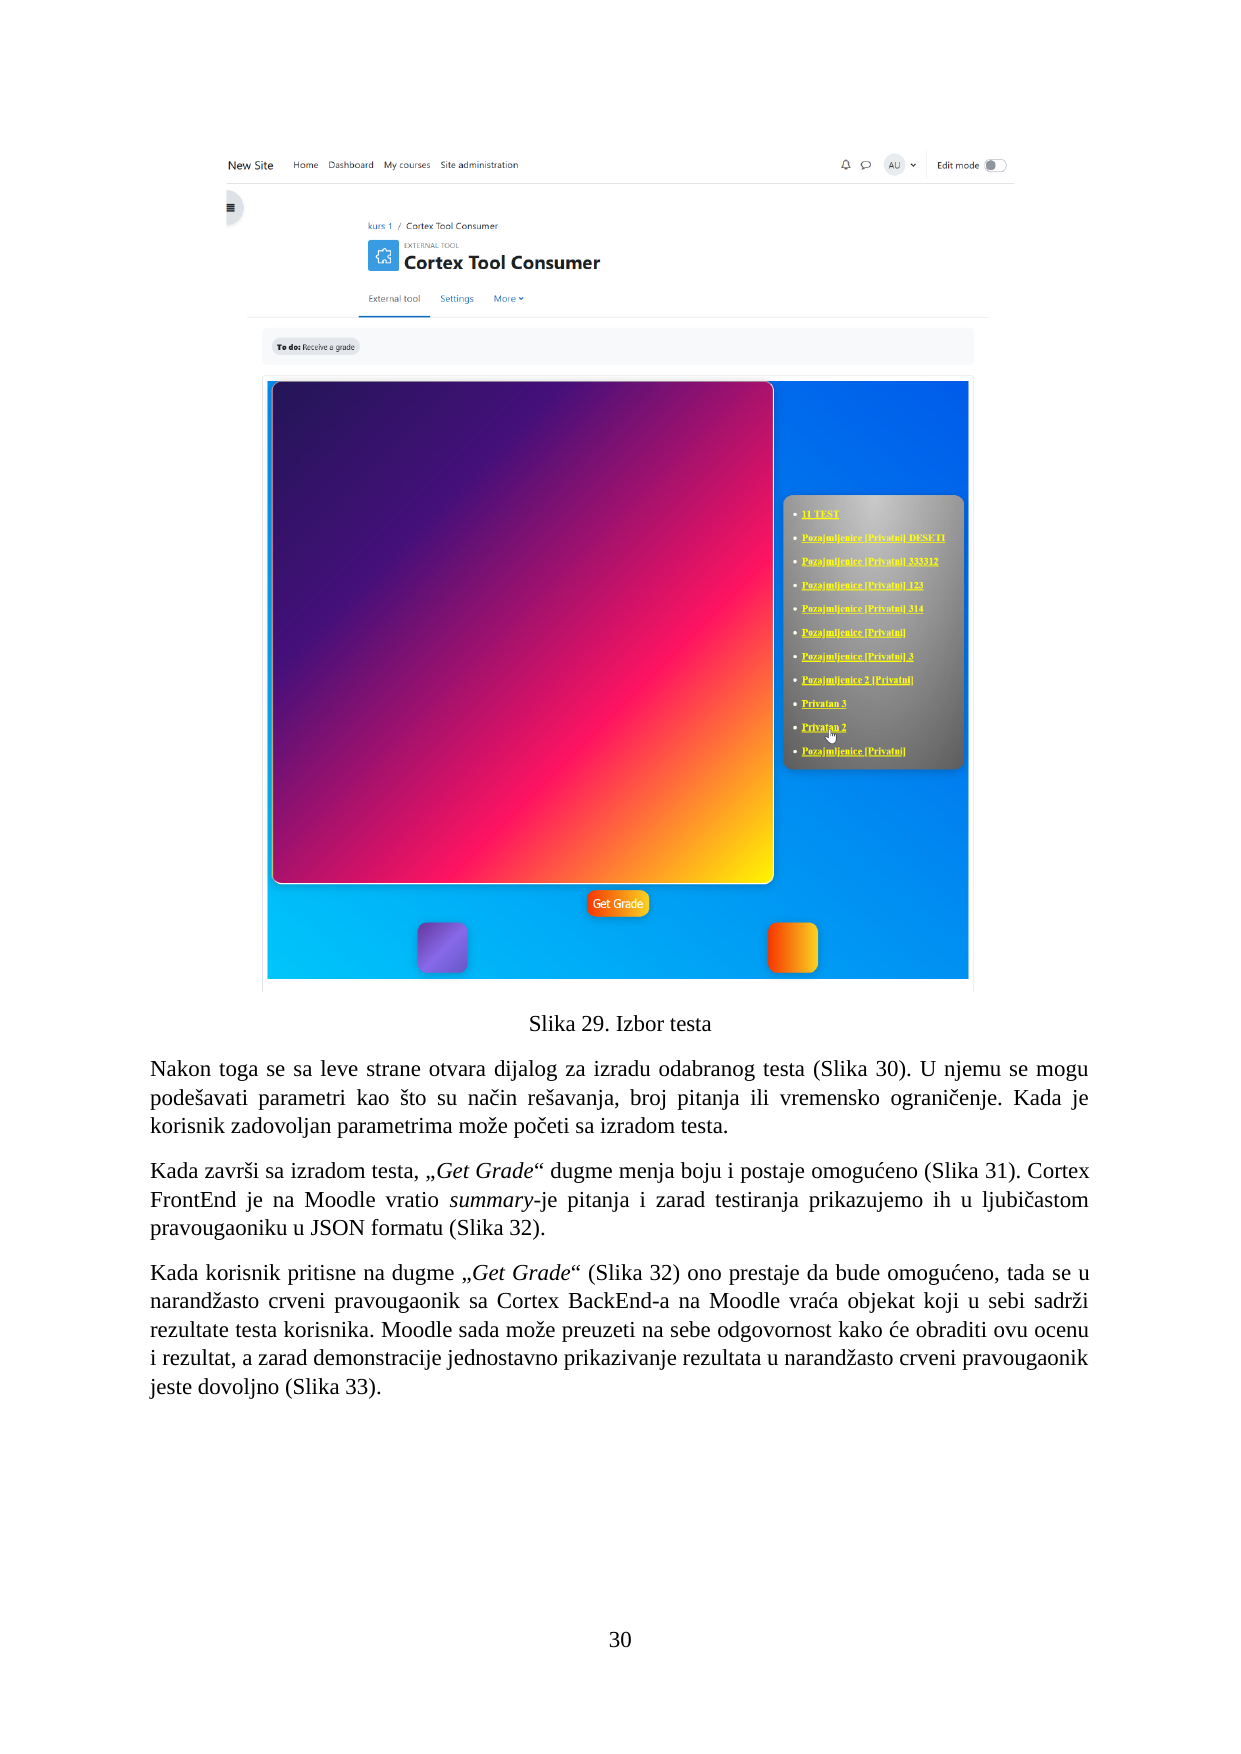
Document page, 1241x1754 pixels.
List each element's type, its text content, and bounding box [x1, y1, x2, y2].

text Slika 29. Izbor testa [150, 1010, 1090, 1036]
text Kada završi sa izradom testa, „Get Grade“ dugme menja boju i postaje omogućeno (Slika 31). Cortex FrontEnd je na Moodle vratio summary-je pitanja i zarad testiranja prikazujemo ih u ljubičastom pravougaoniku u JSON formatu (Slika 32). [150, 1157, 1090, 1240]
text Kada korisnik pritisne na dugme „Get Grade“ (Slika 32) ono prestaje da bude omogućeno, tada se u narandžasto crveni pravougaonik sa Cortex BackEnd-a na Moodle vraća objekat koji u sebi sadrži rezultate testa korisnika. Moodle sada može preuzeti na sebe odgovornost kako će obraditi ovu ocenu i rezultat, a zarad demonstracije jednostavno prikazivanje rezultata u narandžasto crveni pravougaonik jeste dovoljno (Slika 33). [150, 1259, 1090, 1399]
picture [226, 150, 1014, 992]
text Nakon toga se sa leve strane otvara dijalog za izradu odabranog testa (Slika 30). U njemu se mogu podešavati parametri kao što su način rešavanja, broj pitanja ili vremensko ograničenje. Kada je korisnik zadovoljan parametrima može početi sa izradom testa. [150, 1055, 1090, 1138]
